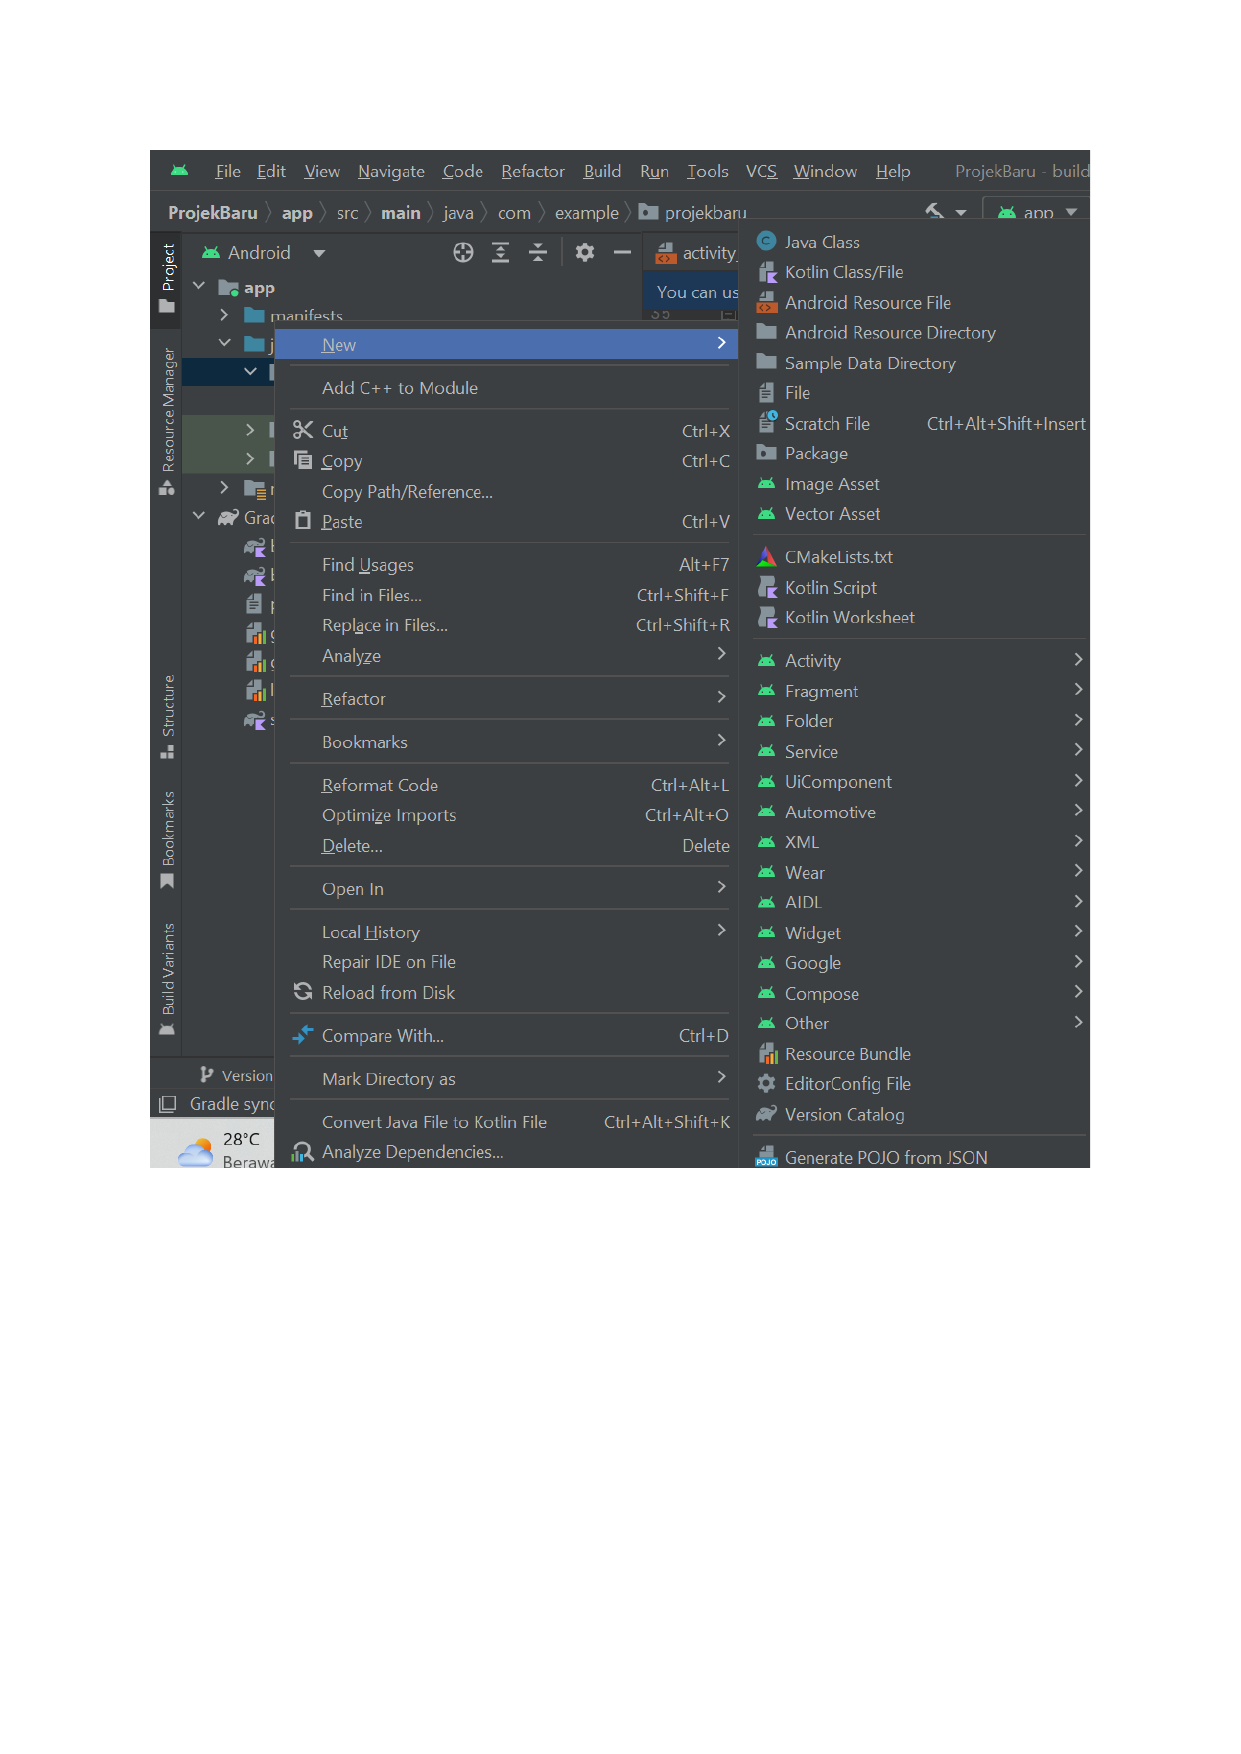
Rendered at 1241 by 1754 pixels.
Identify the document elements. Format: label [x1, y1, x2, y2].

picture [150, 150, 1091, 1168]
